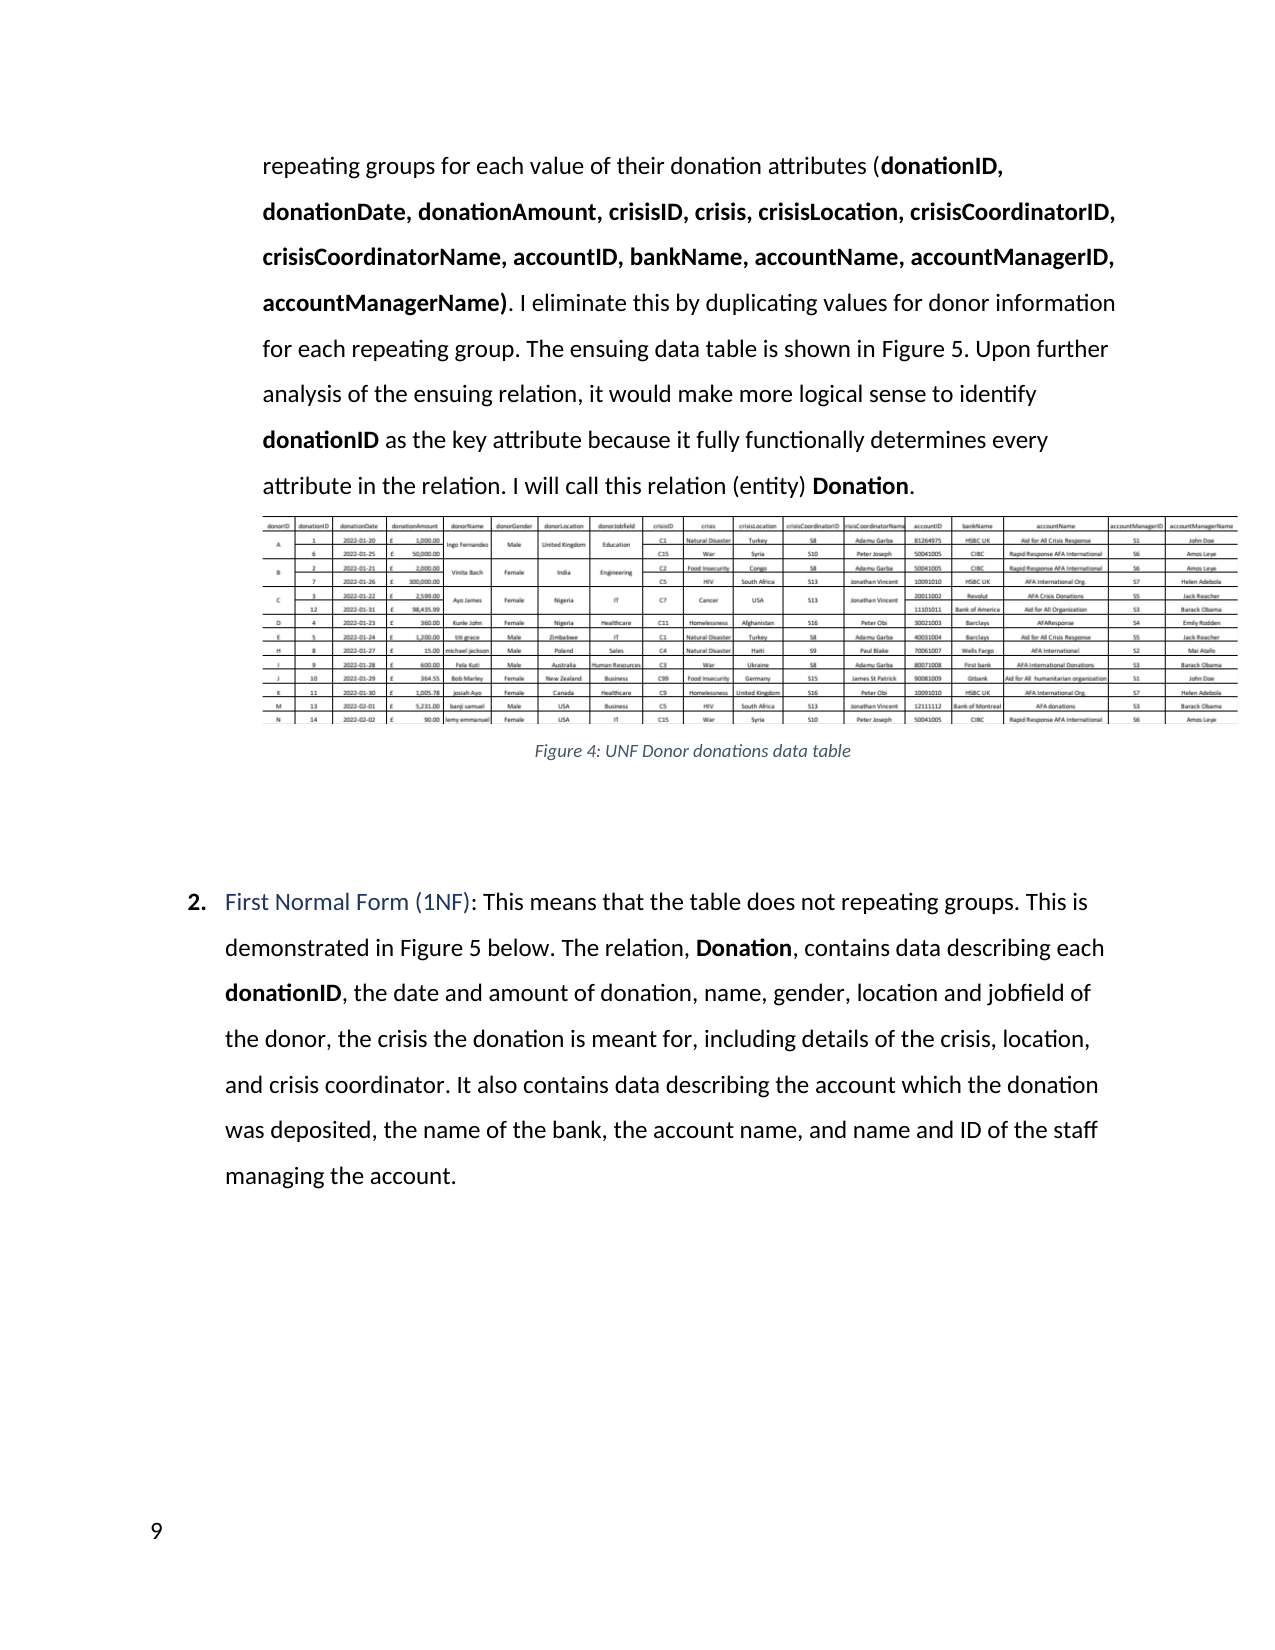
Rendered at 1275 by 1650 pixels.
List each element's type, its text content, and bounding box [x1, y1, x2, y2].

text Figure 4: UNF Donor donations data table [262, 739, 1125, 762]
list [225, 150, 1125, 501]
list First Normal Form (1NF): This means that the table does not repeating groups. This is demonstrated in Figure 5 below. The relation, Donation, contains data describing each donationID, the date and amount of donation, name, gender, location and jobfield of the donor, the crisis the donation is meant for, including details of the crisis, location, and crisis coordinator. It also contains data describing the account which the donation was deposited, the name of the bank, the account name, and name and ID of the staff managing the account. [187, 886, 1125, 1191]
